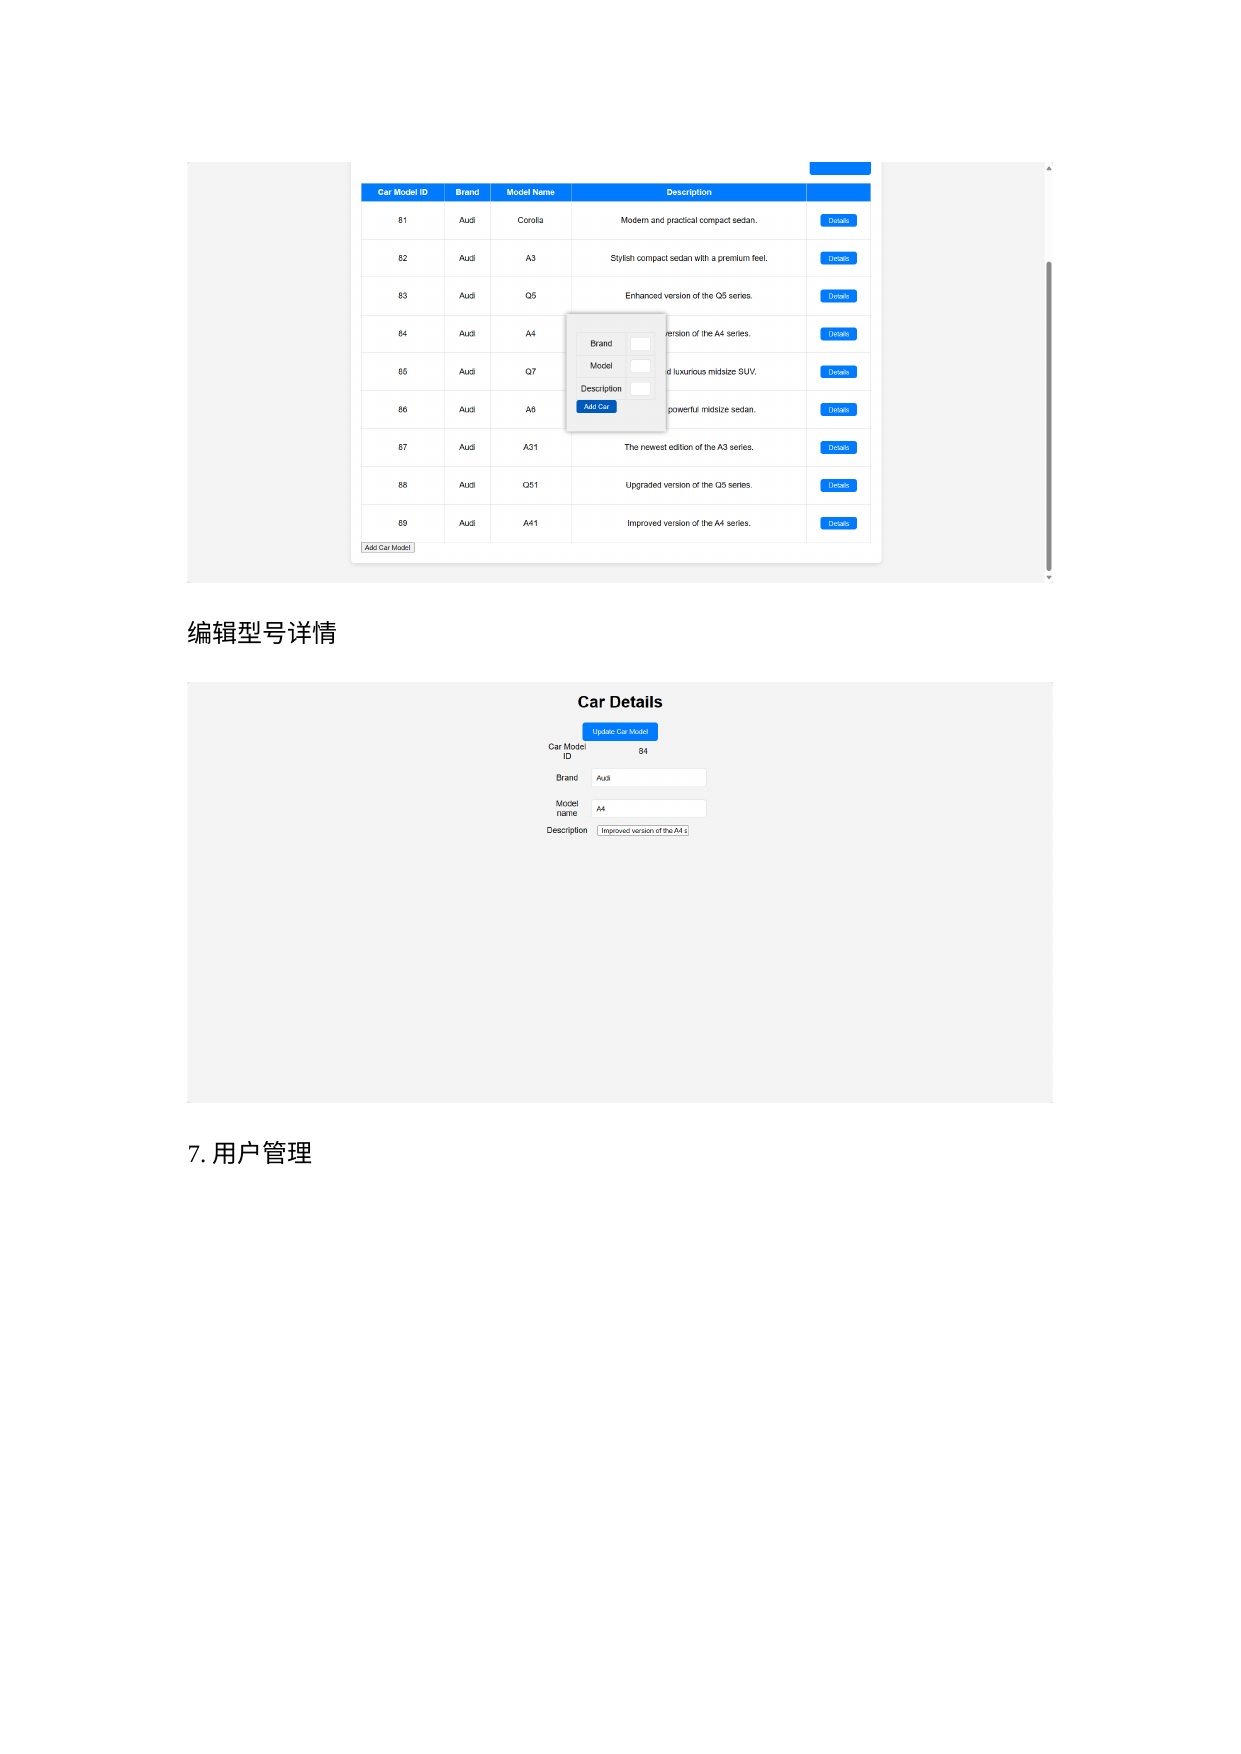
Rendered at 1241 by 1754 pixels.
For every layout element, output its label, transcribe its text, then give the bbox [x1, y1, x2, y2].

text 编辑型号详情 [187, 599, 1053, 664]
text 7. 用户管理 [187, 1119, 1053, 1184]
picture [187, 682, 1053, 1103]
picture [187, 162, 1053, 583]
